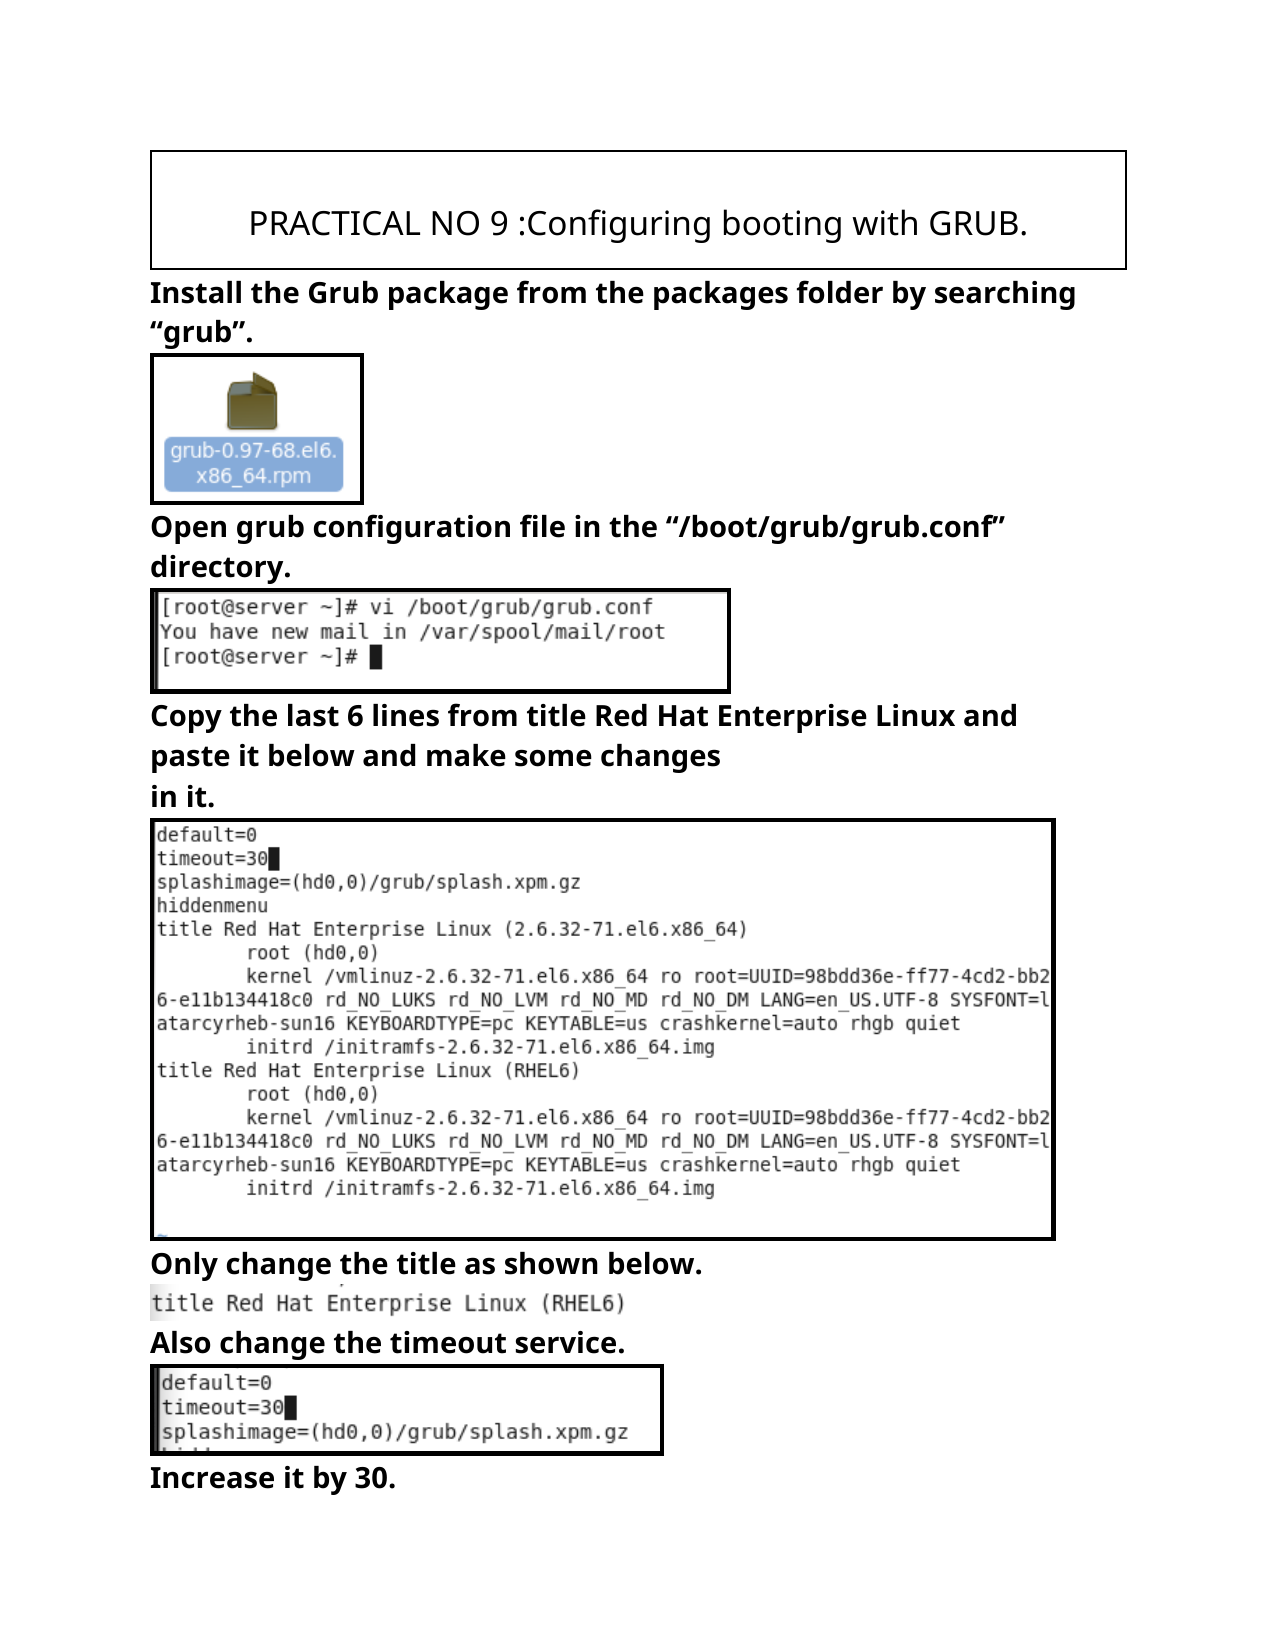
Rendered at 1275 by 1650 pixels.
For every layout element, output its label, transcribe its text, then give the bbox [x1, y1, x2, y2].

picture [154, 822, 1051, 1237]
text Also change the timeout service. [150, 1322, 1100, 1362]
text Open grub configuration file in the “/boot/grub/grub.conf” directory. [150, 506, 1100, 586]
text Copy the last 6 lines from title Red Hat Enterprise Linux and paste it below and make some changes [150, 695, 1100, 775]
text Only change the title as shown below. [150, 1243, 1100, 1283]
table_header PRACTICAL NO 9 :Configuring booting with GRUB. [152, 152, 1125, 268]
text Install the Grub package from the packages folder by searching “grub”. [150, 272, 1100, 351]
picture [154, 1368, 660, 1451]
picture [154, 592, 727, 689]
text Increase it by 30. [150, 1457, 1100, 1497]
picture [154, 357, 360, 501]
text in it. [150, 776, 1100, 816]
picture [150, 1284, 668, 1321]
